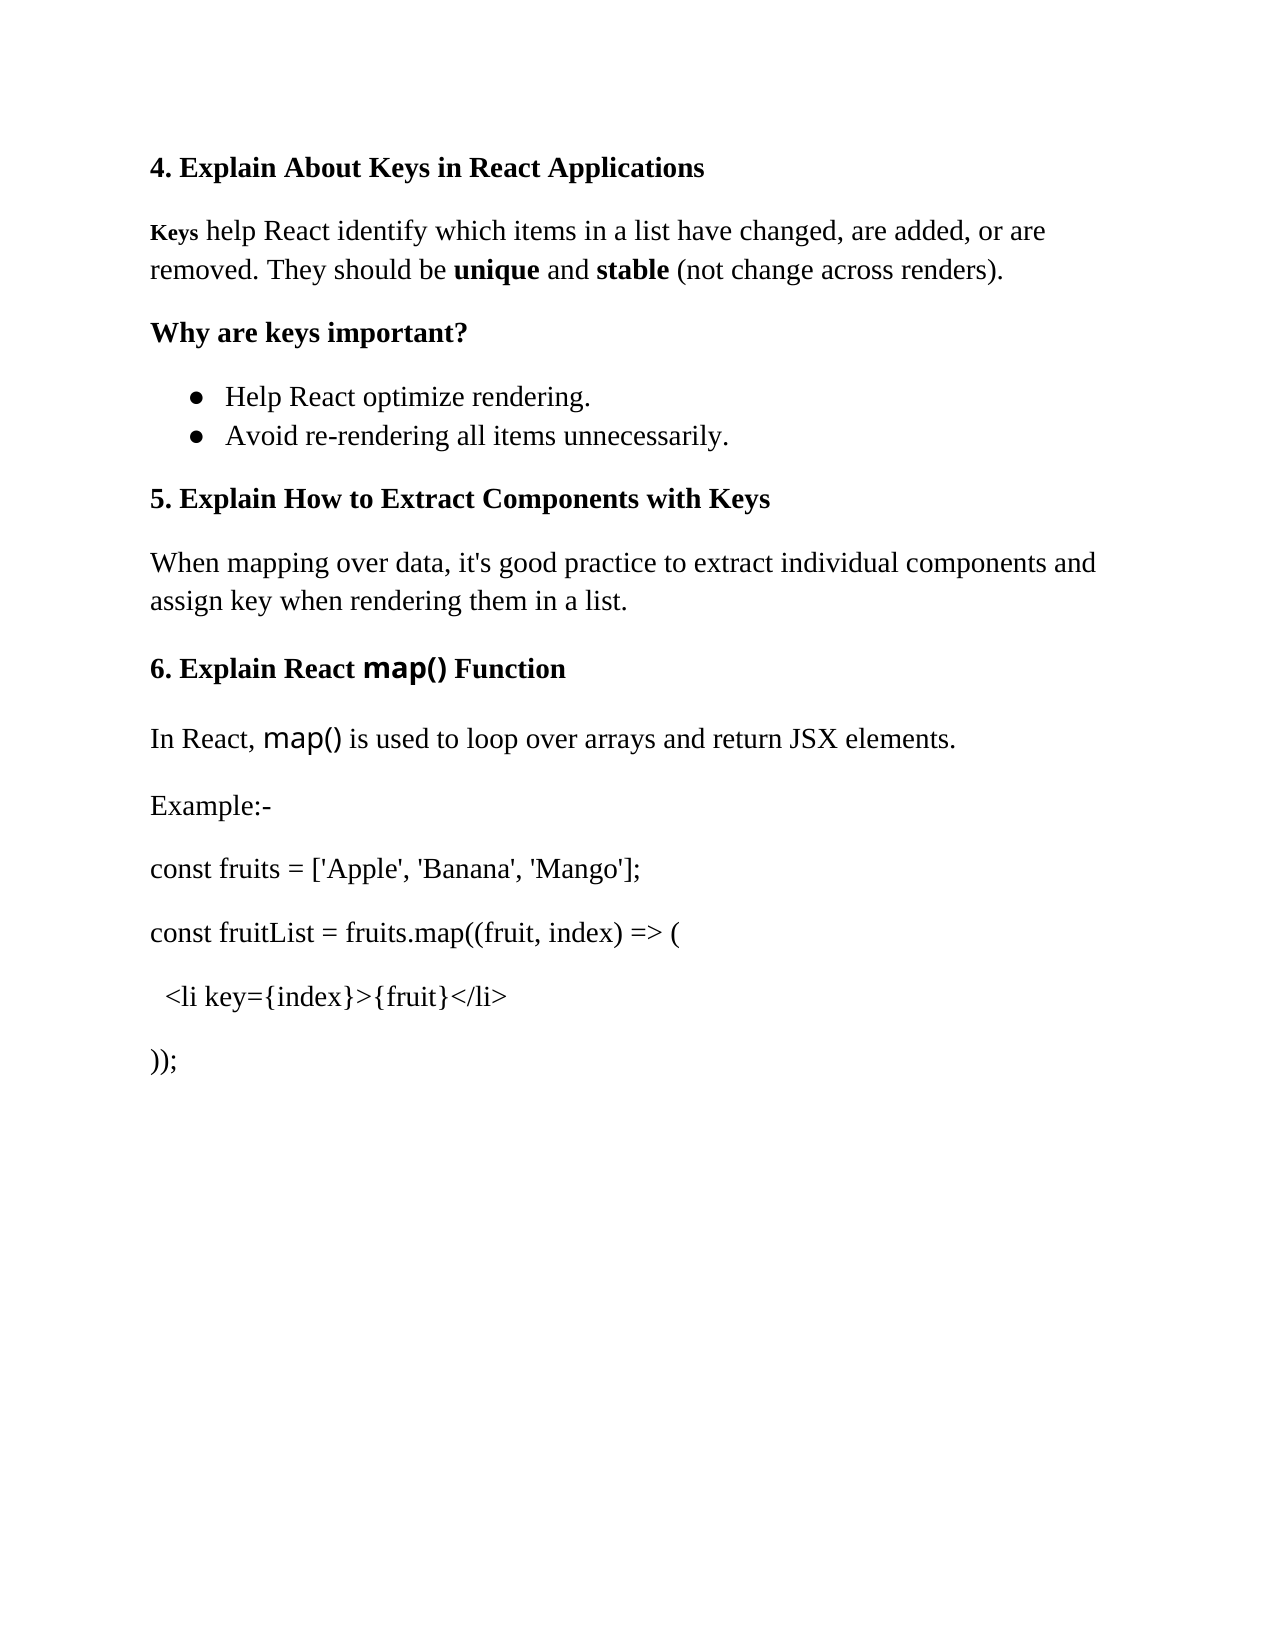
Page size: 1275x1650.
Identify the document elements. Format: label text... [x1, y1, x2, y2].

text Keys help React identify which items in a list have changed, are added, or are removed. They should be unique and stable (not change across renders). [150, 213, 1125, 286]
subtitle 4. Explain About Keys in React Applications [150, 150, 1125, 183]
list Help React optimize rendering. [187, 379, 1125, 413]
text )); [150, 1042, 1125, 1076]
text <li key={index}>{fruit}</li> [150, 979, 1125, 1012]
text const fruits = ['Apple', 'Banana', 'Mango']; [150, 852, 1125, 885]
text In React, map() is used to loop over arrays and return JSX elements. [150, 717, 1125, 757]
text When mapping over data, it's good practice to extract individual components and assign key when rendering them in a list. [150, 545, 1125, 617]
list Avoid re-rendering all items unnecessarily. [187, 418, 1125, 451]
subtitle 5. Explain How to Extract Components with Keys [150, 481, 1125, 515]
subtitle 6. Explain React map() Function [150, 647, 1125, 687]
text Example:- [150, 788, 1125, 822]
text Why are keys important? [150, 316, 1125, 349]
text const fruitList = fruits.map((fruit, index) => ( [150, 915, 1125, 949]
